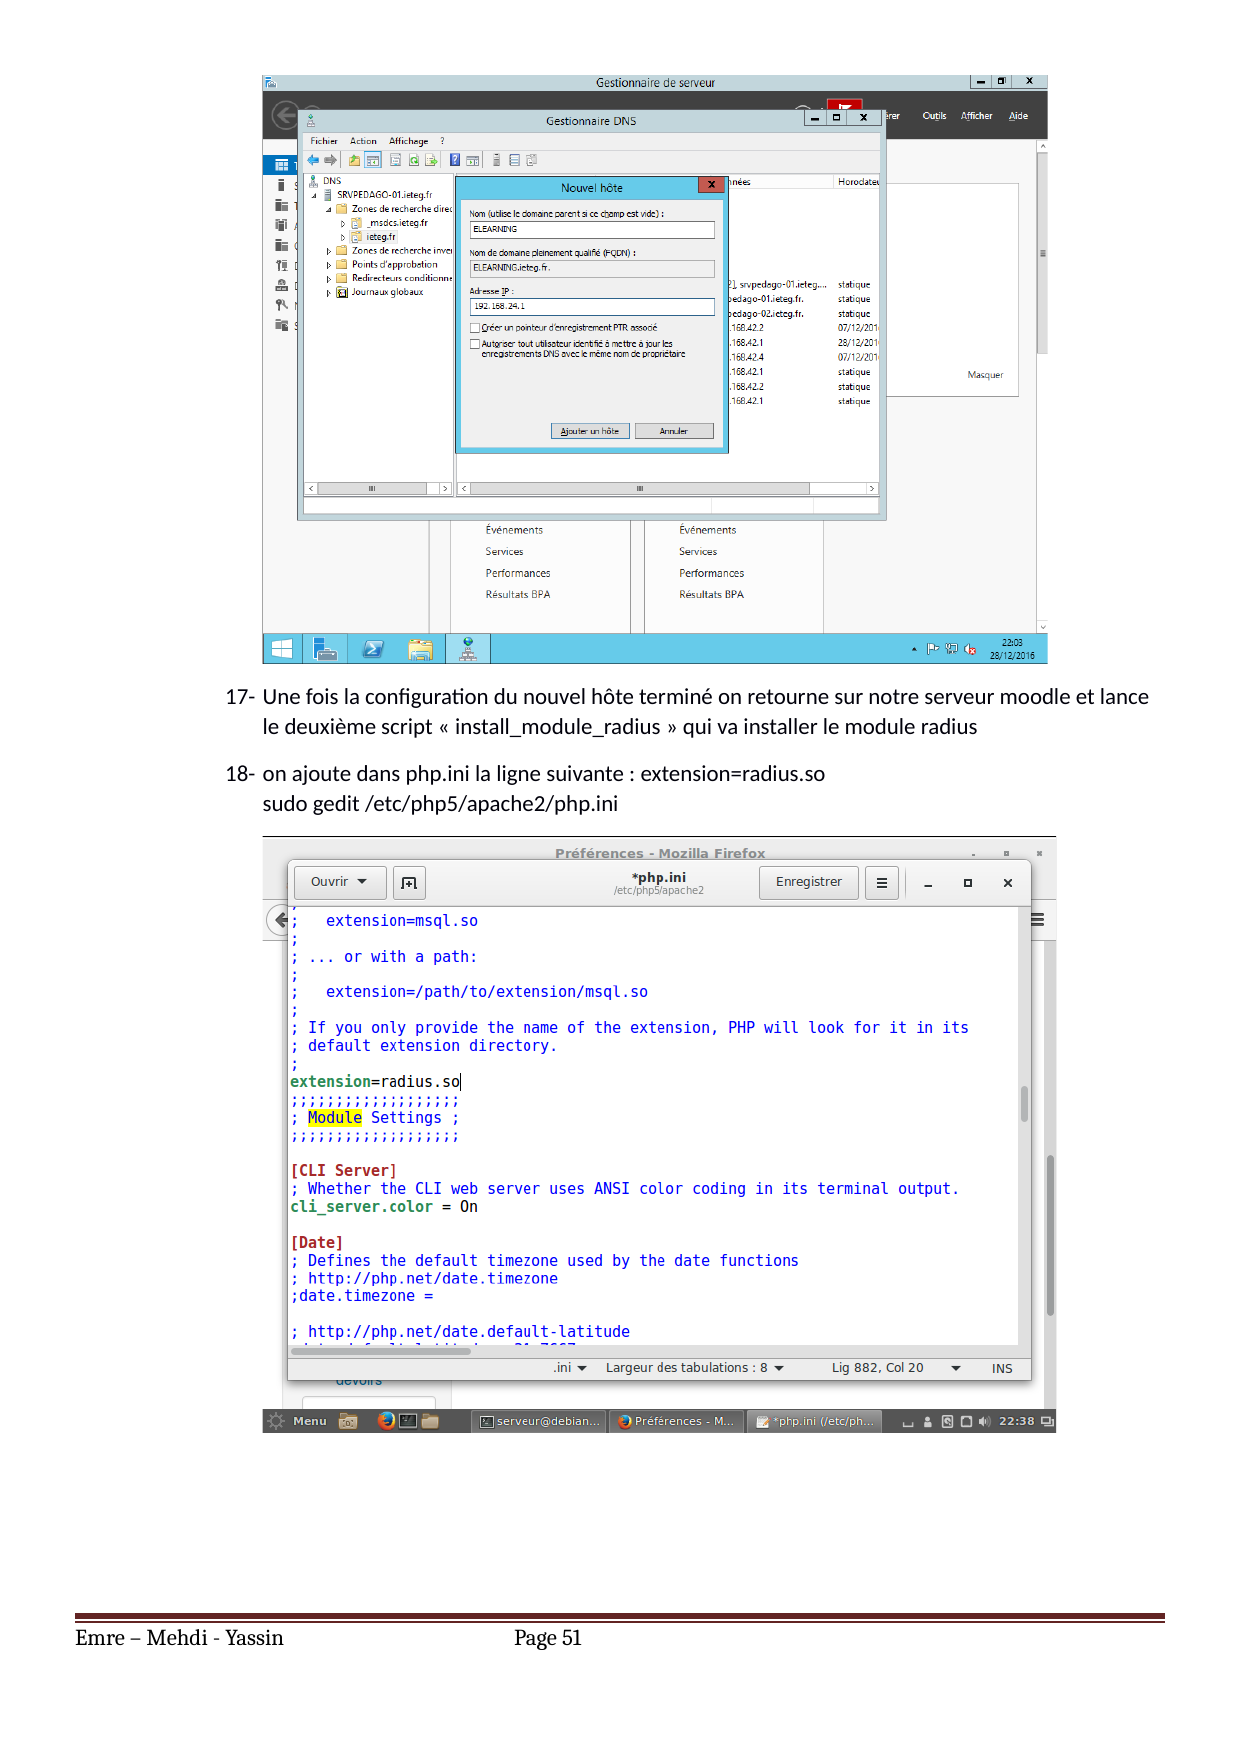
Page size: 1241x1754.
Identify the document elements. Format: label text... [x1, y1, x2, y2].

list on ajoute dans php.ini la ligne suivante : extension=radius.so sudo gedit /etc/php5/apache2/php.ini [225, 759, 1165, 818]
picture [262, 75, 1048, 664]
list Une fois la configuration du nouvel hôte terminé on retourne sur notre serveur moodle et lance le deuxième script « install_module_radius » qui va installer le module radius [225, 682, 1165, 741]
picture [262, 836, 1057, 1433]
